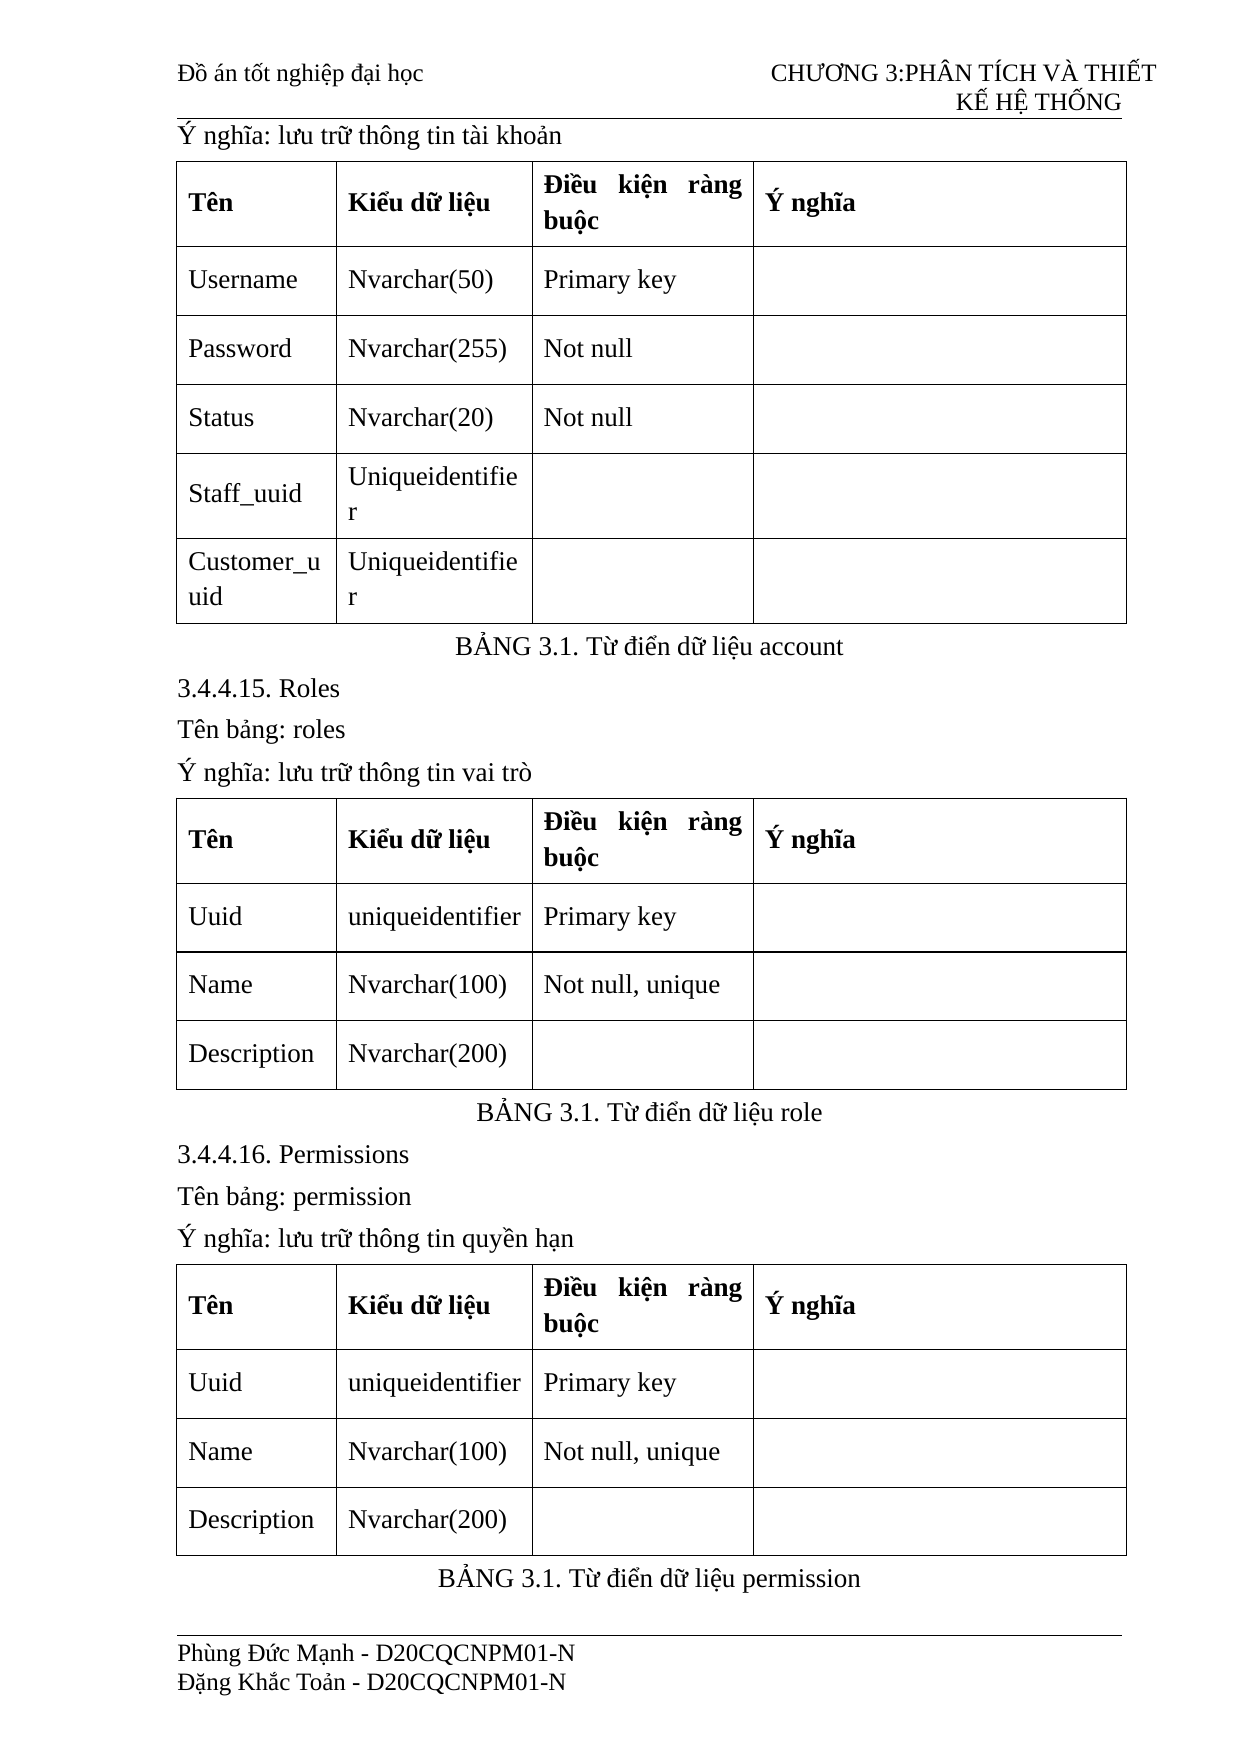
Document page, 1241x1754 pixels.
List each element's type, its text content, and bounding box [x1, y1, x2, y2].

table_cell Nvarchar(200) [337, 1488, 532, 1555]
table_cell Status [177, 385, 336, 452]
table_cell Primary key [533, 884, 753, 951]
table_cell Not null, unique [533, 1419, 753, 1487]
table_cell Description [177, 1488, 336, 1555]
table_header Điều kiện ràng buộc [533, 162, 753, 246]
table_header Kiểu dữ liệu [337, 799, 532, 883]
table_cell [533, 539, 753, 622]
table_cell Nvarchar(50) [337, 247, 532, 315]
table_cell Not null [533, 385, 753, 452]
table_cell Nvarchar(100) [337, 1419, 532, 1487]
table_cell [754, 385, 1126, 452]
table_cell Uniqueidentifier [337, 454, 532, 537]
table_header Ý nghĩa [754, 1265, 1126, 1349]
table_cell [754, 539, 1126, 622]
text Tên bảng: roles [177, 714, 1122, 745]
text Tên bảng: permission [177, 1180, 1122, 1211]
table_cell Name [177, 953, 336, 1020]
table_cell [754, 1419, 1126, 1487]
table_cell uniqueidentifier [337, 884, 532, 951]
table_cell [754, 247, 1126, 315]
table_cell Primary key [533, 1350, 753, 1418]
table_cell Description [177, 1021, 336, 1089]
table_cell [754, 884, 1126, 951]
table_cell Customer_uuid [177, 539, 336, 622]
table_cell [754, 953, 1126, 1020]
table_cell [533, 454, 753, 537]
table_cell Name [177, 1419, 336, 1487]
table_cell Uuid [177, 1350, 336, 1418]
table_header Kiểu dữ liệu [337, 162, 532, 246]
table_cell Username [177, 247, 336, 315]
table_cell [754, 454, 1126, 537]
table_cell Password [177, 316, 336, 384]
table_cell Not null, unique [533, 953, 753, 1020]
text Roles [177, 672, 1122, 703]
table_cell Nvarchar(20) [337, 385, 532, 452]
table_header Kiểu dữ liệu [337, 1265, 532, 1349]
table_header Tên [177, 162, 336, 246]
table_cell [754, 316, 1126, 384]
table_cell [754, 1021, 1126, 1089]
text Từ điển dữ liệu account [177, 630, 1122, 661]
table_cell uniqueidentifier [337, 1350, 532, 1418]
text Ý nghĩa: lưu trữ thông tin tài khoản [177, 119, 1122, 150]
table_header Ý nghĩa [754, 162, 1126, 246]
table_header Tên [177, 799, 336, 883]
table_cell Primary key [533, 247, 753, 315]
table_header Điều kiện ràng buộc [533, 1265, 753, 1349]
table_header Ý nghĩa [754, 799, 1126, 883]
table_cell [533, 1021, 753, 1089]
text Ý nghĩa: lưu trữ thông tin vai trò [177, 756, 1122, 787]
table_header Tên [177, 1265, 336, 1349]
table_cell Nvarchar(255) [337, 316, 532, 384]
table_cell Uuid [177, 884, 336, 951]
table_cell Nvarchar(200) [337, 1021, 532, 1089]
table_cell Not null [533, 316, 753, 384]
text Từ điển dữ liệu permission [177, 1563, 1122, 1594]
text Permissions [177, 1138, 1122, 1169]
table_cell Uniqueidentifier [337, 539, 532, 622]
table_cell Staff_uuid [177, 454, 336, 537]
text Từ điển dữ liệu role [177, 1096, 1122, 1127]
table_cell Nvarchar(100) [337, 953, 532, 1020]
text Ý nghĩa: lưu trữ thông tin quyền hạn [177, 1222, 1122, 1253]
table_cell [754, 1488, 1126, 1555]
table_cell [754, 1350, 1126, 1418]
table_header Điều kiện ràng buộc [533, 799, 753, 883]
table_cell [533, 1488, 753, 1555]
